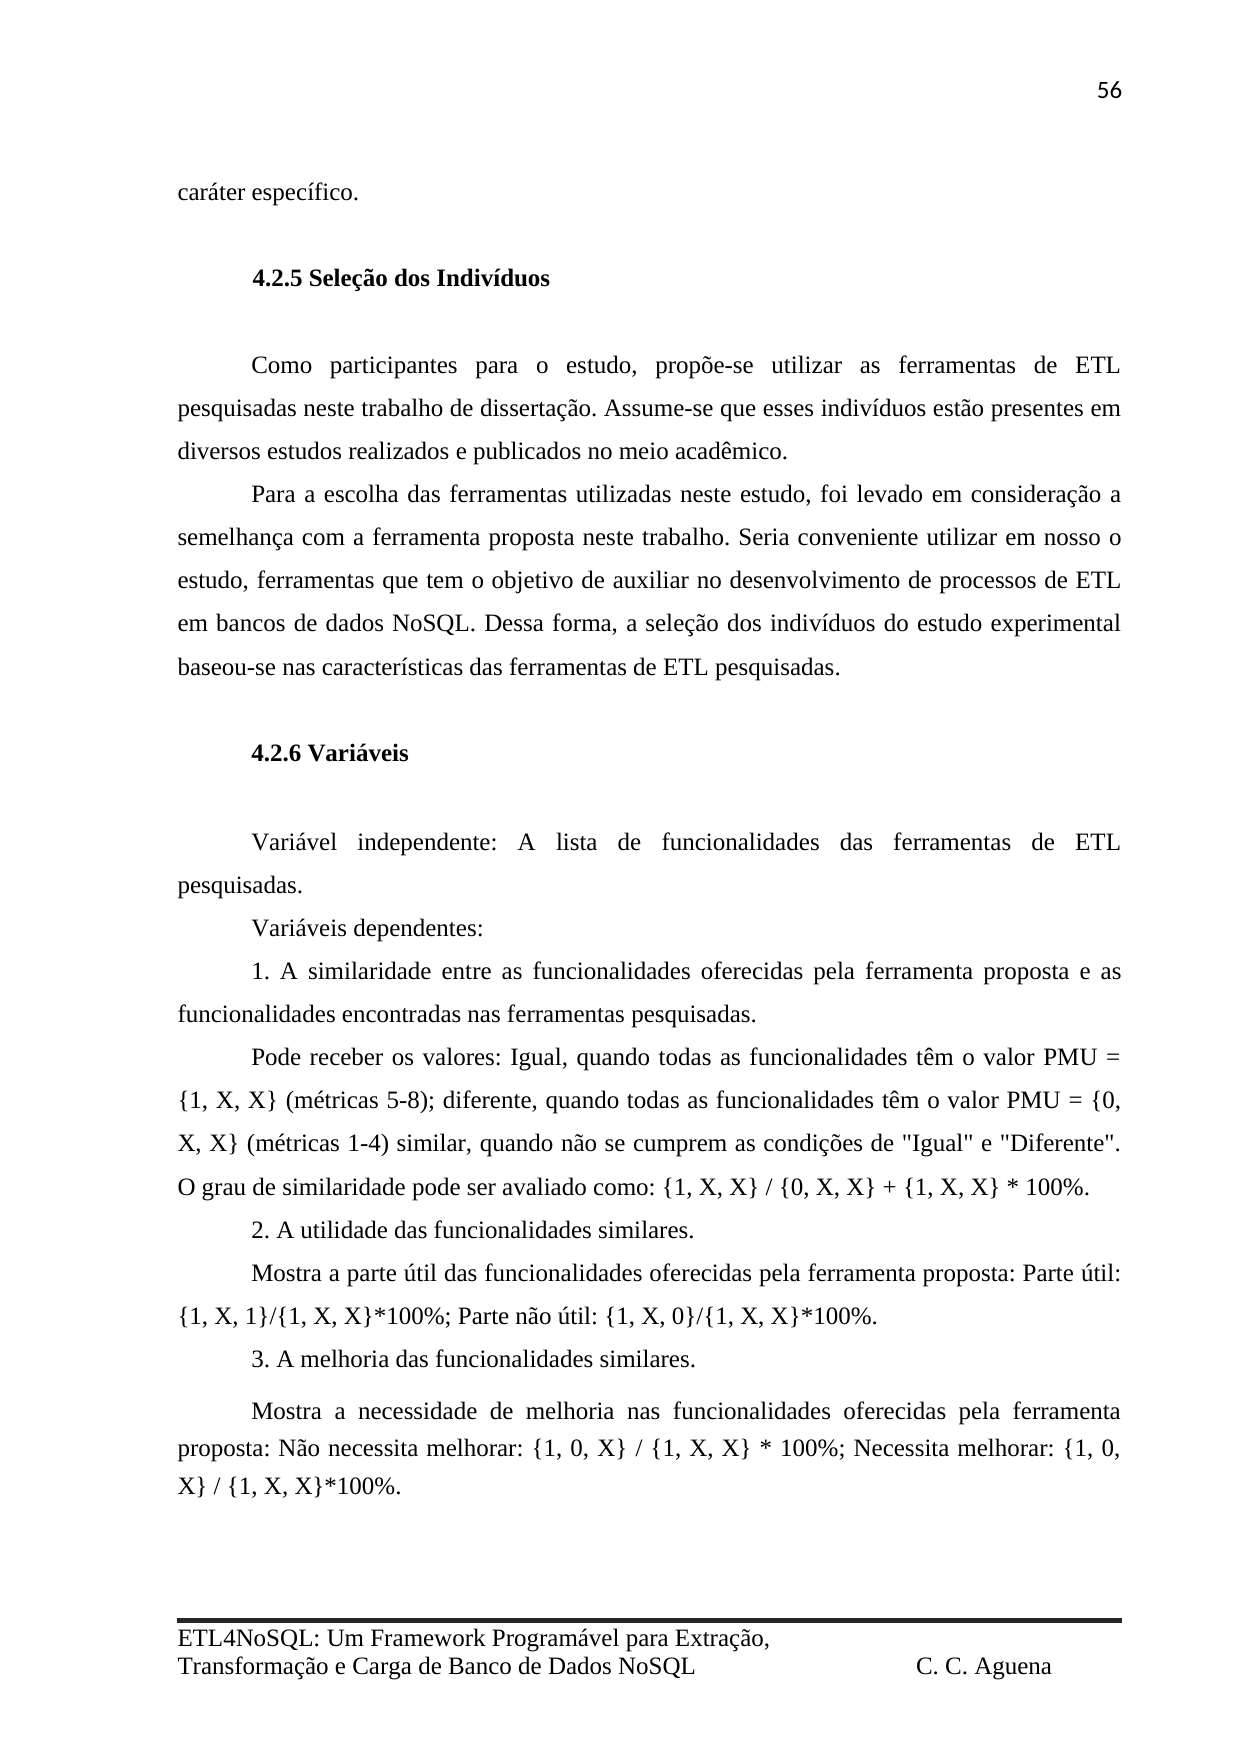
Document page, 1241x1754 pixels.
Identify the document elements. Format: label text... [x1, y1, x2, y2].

text 1. A similaridade entre as funcionalidades oferecidas pela ferramenta proposta e as funcionalidades encontradas nas ferramentas pesquisadas. [177, 956, 1122, 1028]
text 4.2.5 Seleção dos Indivíduos [177, 263, 1122, 292]
text Variável independente: A lista de funcionalidades das ferramentas de ETL pesquisadas. [177, 827, 1122, 898]
text 2. A utilidade das funcionalidades similares. [177, 1215, 1122, 1243]
text Pode receber os valores: Igual, quando todas as funcionalidades têm o valor PMU = {1, X, X} (métricas 5-8); diferente, quando todas as funcionalidades têm o valor PMU = {0, X, X} (métricas 1-4) similar, quando não se cumprem as condições de "Igual" e "Diferente". O grau de similaridade pode ser avaliado como: {1, X, X} / {0, X, X} + {1, X, X} * 100%. [177, 1042, 1122, 1200]
text Mostra a necessidade de melhoria nas funcionalidades oferecidas pela ferramenta proposta: Não necessita melhorar: {1, 0, X} / {1, X, X} * 100%; Necessita melhorar: {1, 0, X} / {1, X, X}*100%. [177, 1387, 1122, 1500]
text Variáveis dependentes: [177, 913, 1122, 942]
text 3. A melhoria das funcionalidades similares. [177, 1344, 1122, 1373]
text Para a escolha das ferramentas utilizadas neste estudo, foi levado em consideração a semelhança com a ferramenta proposta neste trabalho. Seria conveniente utilizar em nosso o estudo, ferramentas que tem o objetivo de auxiliar no desenvolvimento de processos de ETL em bancos de dados NoSQL. Dessa forma, a seleção dos indivíduos do estudo experimental baseou-se nas características das ferramentas de ETL pesquisadas. [177, 479, 1122, 680]
text Como participantes para o estudo, propõe-se utilizar as ferramentas de ETL pesquisadas neste trabalho de dissertação. Assume-se que esses indivíduos estão presentes em diversos estudos realizados e publicados no meio acadêmico. [177, 350, 1122, 465]
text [177, 177, 1122, 206]
text 4.2.6 Variáveis [177, 738, 1122, 767]
text Mostra a parte útil das funcionalidades oferecidas pela ferramenta proposta: Parte útil: {1, X, 1}/{1, X, X}*100%; Parte não útil: {1, X, 0}/{1, X, X}*100%. [177, 1258, 1122, 1330]
